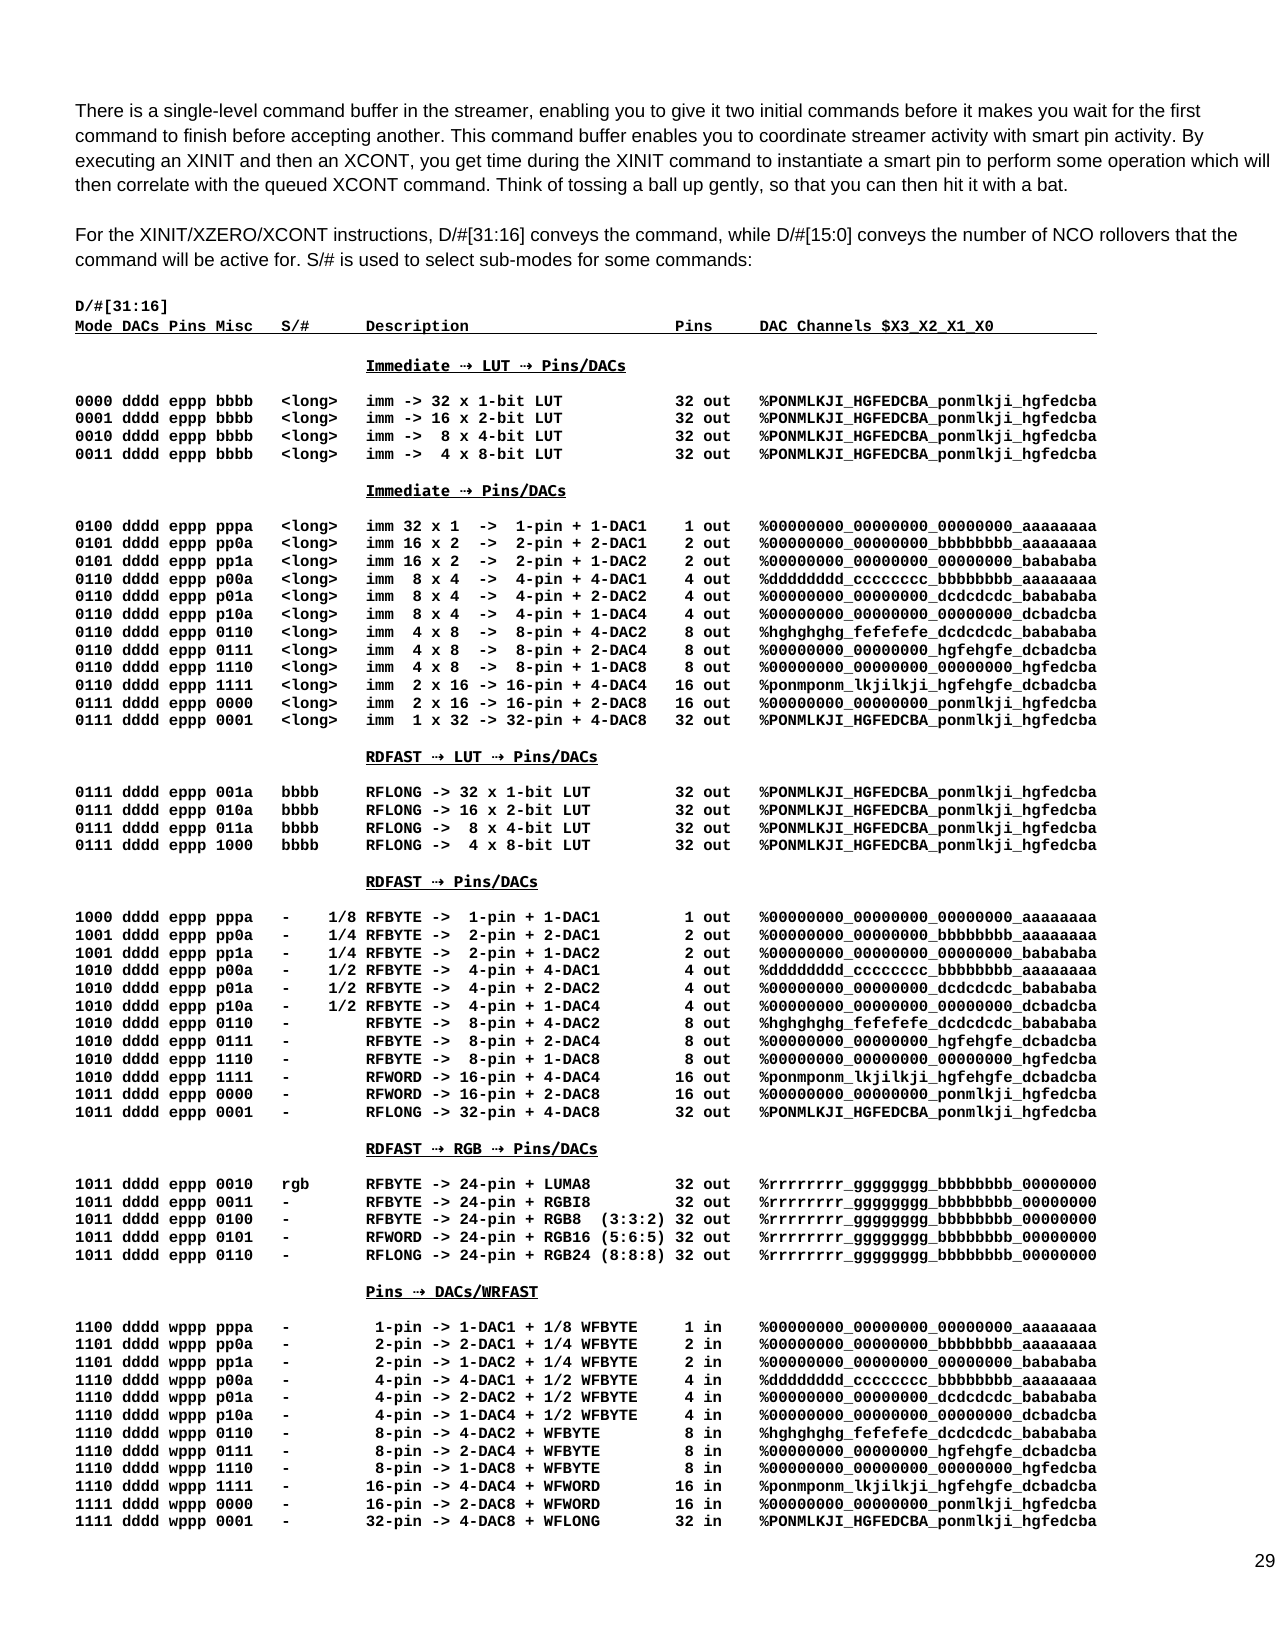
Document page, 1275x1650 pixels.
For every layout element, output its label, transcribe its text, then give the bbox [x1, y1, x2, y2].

text 1010 dddd eppp 1111 - RFWORD -> 16-pin + 4-DAC4 16 out %ponmponm_lkjilkji_hgfehgfe_dcbadcba [75, 1069, 1275, 1087]
text 1111 dddd wppp 0001 - 32-pin -> 4-DAC8 + WFLONG 32 in %PONMLKJI_HGFEDCBA_ponmlkji_hgfedcba [75, 1514, 1275, 1531]
text 1110 dddd wppp p10a - 4-pin -> 1-DAC4 + 1/2 WFBYTE 4 in %00000000_00000000_00000000_dcbadcba [75, 1407, 1275, 1425]
text 1110 dddd wppp 0111 - 8-pin -> 2-DAC4 + WFBYTE 8 in %00000000_00000000_hgfehgfe_dcbadcba [75, 1443, 1275, 1461]
text 0110 dddd eppp 0111 <long> imm 4 x 8 -> 8-pin + 2-DAC4 8 out %00000000_00000000_hgfehgfe_dcbadcba [75, 642, 1275, 659]
text Mode DACs Pins Misc S/# Description Pins DAC Channels $X3_X2_X1_X0 . [75, 318, 1275, 336]
text D/#[31:16] [75, 298, 1275, 316]
text 1010 dddd eppp p01a - 1/2 RFBYTE -> 4-pin + 2-DAC2 4 out %00000000_00000000_dcdcdcdc_babababa [75, 980, 1275, 998]
text 0110 dddd eppp p10a <long> imm 8 x 4 -> 4-pin + 1-DAC4 4 out %00000000_00000000_00000000_dcbadcba [75, 606, 1275, 624]
text 0111 dddd eppp 0001 <long> imm 1 x 32 -> 32-pin + 4-DAC8 32 out %PONMLKJI_HGFEDCBA_ponmlkji_hgfedcba [75, 713, 1275, 730]
text 1010 dddd eppp p00a - 1/2 RFBYTE -> 4-pin + 4-DAC1 4 out %dddddddd_cccccccc_bbbbbbbb_aaaaaaaa [75, 963, 1275, 980]
text 0111 dddd eppp 1000 bbbb RFLONG -> 4 x 8-bit LUT 32 out %PONMLKJI_HGFEDCBA_ponmlkji_hgfedcba [75, 838, 1275, 855]
text 0111 dddd eppp 010a bbbb RFLONG -> 16 x 2-bit LUT 32 out %PONMLKJI_HGFEDCBA_ponmlkji_hgfedcba [75, 802, 1275, 820]
text 1011 dddd eppp 0100 - RFBYTE -> 24-pin + RGB8 (3:3:2) 32 out %rrrrrrrr_gggggggg_bbbbbbbb_00000000 [75, 1212, 1275, 1229]
text 0101 dddd eppp pp1a <long> imm 16 x 2 -> 2-pin + 1-DAC2 2 out %00000000_00000000_00000000_babababa [75, 553, 1275, 571]
text 1111 dddd wppp 0000 - 16-pin -> 2-DAC8 + WFWORD 16 in %00000000_00000000_ponmlkji_hgfedcba [75, 1496, 1275, 1514]
text 1010 dddd eppp 0111 - RFBYTE -> 8-pin + 2-DAC4 8 out %00000000_00000000_hgfehgfe_dcbadcba [75, 1033, 1275, 1051]
text For the XINIT/XZERO/XCONT instructions, D/#[31:16] conveys the command, while D/#[15:0] conveys the number of NCO rollovers that the command will be active for. S/# is used to select sub-modes for some commands: [75, 224, 1275, 270]
text 1100 dddd wppp pppa - 1-pin -> 1-DAC1 + 1/8 WFBYTE 1 in %00000000_00000000_00000000_aaaaaaaa [75, 1319, 1275, 1337]
text 1110 dddd wppp p00a - 4-pin -> 4-DAC1 + 1/2 WFBYTE 4 in %dddddddd_cccccccc_bbbbbbbb_aaaaaaaa [75, 1372, 1275, 1390]
text 1110 dddd wppp p01a - 4-pin -> 2-DAC2 + 1/2 WFBYTE 4 in %00000000_00000000_dcdcdcdc_babababa [75, 1390, 1275, 1407]
text 1110 dddd wppp 0110 - 8-pin -> 4-DAC2 + WFBYTE 8 in %hghghghg_fefefefe_dcdcdcdc_babababa [75, 1425, 1275, 1443]
text 1010 dddd eppp 1110 - RFBYTE -> 8-pin + 1-DAC8 8 out %00000000_00000000_00000000_hgfedcba [75, 1051, 1275, 1069]
text 0101 dddd eppp pp0a <long> imm 16 x 2 -> 2-pin + 2-DAC1 2 out %00000000_00000000_bbbbbbbb_aaaaaaaa [75, 536, 1275, 553]
text 1101 dddd wppp pp1a - 2-pin -> 1-DAC2 + 1/4 WFBYTE 2 in %00000000_00000000_00000000_babababa [75, 1354, 1275, 1372]
text 0000 dddd eppp bbbb <long> imm -> 32 x 1-bit LUT 32 out %PONMLKJI_HGFEDCBA_ponmlkji_hgfedcba [75, 393, 1275, 411]
text Immediate ⇢ Pins/DACs [75, 481, 1275, 500]
text 1110 dddd wppp 1111 - 16-pin -> 4-DAC4 + WFWORD 16 in %ponmponm_lkjilkji_hgfehgfe_dcbadcba [75, 1478, 1275, 1496]
text 0010 dddd eppp bbbb <long> imm -> 8 x 4-bit LUT 32 out %PONMLKJI_HGFEDCBA_ponmlkji_hgfedcba [75, 428, 1275, 446]
text 1000 dddd eppp pppa - 1/8 RFBYTE -> 1-pin + 1-DAC1 1 out %00000000_00000000_00000000_aaaaaaaa [75, 909, 1275, 927]
text 1011 dddd eppp 0101 - RFWORD -> 24-pin + RGB16 (5:6:5) 32 out %rrrrrrrr_gggggggg_bbbbbbbb_00000000 [75, 1229, 1275, 1247]
text 0110 dddd eppp p00a <long> imm 8 x 4 -> 4-pin + 4-DAC1 4 out %dddddddd_cccccccc_bbbbbbbb_aaaaaaaa [75, 571, 1275, 589]
text Pins ⇢ DACs/WRFAST [75, 1282, 1275, 1301]
text Immediate ⇢ LUT ⇢ Pins/DACs [75, 356, 1275, 375]
text 0111 dddd eppp 0000 <long> imm 2 x 16 -> 16-pin + 2-DAC8 16 out %00000000_00000000_ponmlkji_hgfedcba [75, 695, 1275, 713]
text 0110 dddd eppp 1111 <long> imm 2 x 16 -> 16-pin + 4-DAC4 16 out %ponmponm_lkjilkji_hgfehgfe_dcbadcba [75, 677, 1275, 695]
text 1011 dddd eppp 0011 - RFBYTE -> 24-pin + RGBI8 32 out %rrrrrrrr_gggggggg_bbbbbbbb_00000000 [75, 1194, 1275, 1212]
text RDFAST ⇢ Pins/DACs [75, 873, 1275, 892]
text 1101 dddd wppp pp0a - 2-pin -> 2-DAC1 + 1/4 WFBYTE 2 in %00000000_00000000_bbbbbbbb_aaaaaaaa [75, 1337, 1275, 1354]
text 0001 dddd eppp bbbb <long> imm -> 16 x 2-bit LUT 32 out %PONMLKJI_HGFEDCBA_ponmlkji_hgfedcba [75, 411, 1275, 428]
text 1001 dddd eppp pp0a - 1/4 RFBYTE -> 2-pin + 2-DAC1 2 out %00000000_00000000_bbbbbbbb_aaaaaaaa [75, 927, 1275, 945]
text 1011 dddd eppp 0000 - RFWORD -> 16-pin + 2-DAC8 16 out %00000000_00000000_ponmlkji_hgfedcba [75, 1087, 1275, 1104]
text 1010 dddd eppp p10a - 1/2 RFBYTE -> 4-pin + 1-DAC4 4 out %00000000_00000000_00000000_dcbadcba [75, 998, 1275, 1016]
text 0111 dddd eppp 011a bbbb RFLONG -> 8 x 4-bit LUT 32 out %PONMLKJI_HGFEDCBA_ponmlkji_hgfedcba [75, 820, 1275, 838]
text 0110 dddd eppp 0110 <long> imm 4 x 8 -> 8-pin + 4-DAC2 8 out %hghghghg_fefefefe_dcdcdcdc_babababa [75, 624, 1275, 642]
text 0110 dddd eppp p01a <long> imm 8 x 4 -> 4-pin + 2-DAC2 4 out %00000000_00000000_dcdcdcdc_babababa [75, 589, 1275, 606]
text 1011 dddd eppp 0110 - RFLONG -> 24-pin + RGB24 (8:8:8) 32 out %rrrrrrrr_gggggggg_bbbbbbbb_00000000 [75, 1247, 1275, 1265]
text 1110 dddd wppp 1110 - 8-pin -> 1-DAC8 + WFBYTE 8 in %00000000_00000000_00000000_hgfedcba [75, 1461, 1275, 1478]
text 0111 dddd eppp 001a bbbb RFLONG -> 32 x 1-bit LUT 32 out %PONMLKJI_HGFEDCBA_ponmlkji_hgfedcba [75, 784, 1275, 802]
text 0110 dddd eppp 1110 <long> imm 4 x 8 -> 8-pin + 1-DAC8 8 out %00000000_00000000_00000000_hgfedcba [75, 659, 1275, 677]
text 1011 dddd eppp 0010 rgb RFBYTE -> 24-pin + LUMA8 32 out %rrrrrrrr_gggggggg_bbbbbbbb_00000000 [75, 1176, 1275, 1194]
text There is a single-level command buffer in the streamer, enabling you to give it two initial commands before it makes you wait for the first command to finish before accepting another. This command buffer enables you to coordinate streamer activity with smart pin activity. By executing an XINIT and then an XCONT, you get time during the XINIT command to instantiate a smart pin to perform some operation which will then correlate with the queued XCONT command. Think of tossing a ball up gently, so that you can then hit it with a bat. [75, 100, 1275, 196]
text RDFAST ⇢ RGB ⇢ Pins/DACs [75, 1140, 1275, 1158]
text 1011 dddd eppp 0001 - RFLONG -> 32-pin + 4-DAC8 32 out %PONMLKJI_HGFEDCBA_ponmlkji_hgfedcba [75, 1104, 1275, 1122]
text 0011 dddd eppp bbbb <long> imm -> 4 x 8-bit LUT 32 out %PONMLKJI_HGFEDCBA_ponmlkji_hgfedcba [75, 446, 1275, 464]
text 0100 dddd eppp pppa <long> imm 32 x 1 -> 1-pin + 1-DAC1 1 out %00000000_00000000_00000000_aaaaaaaa [75, 518, 1275, 536]
text RDFAST ⇢ LUT ⇢ Pins/DACs [75, 748, 1275, 767]
text 1010 dddd eppp 0110 - RFBYTE -> 8-pin + 4-DAC2 8 out %hghghghg_fefefefe_dcdcdcdc_babababa [75, 1016, 1275, 1033]
text 1001 dddd eppp pp1a - 1/4 RFBYTE -> 2-pin + 1-DAC2 2 out %00000000_00000000_00000000_babababa [75, 945, 1275, 963]
